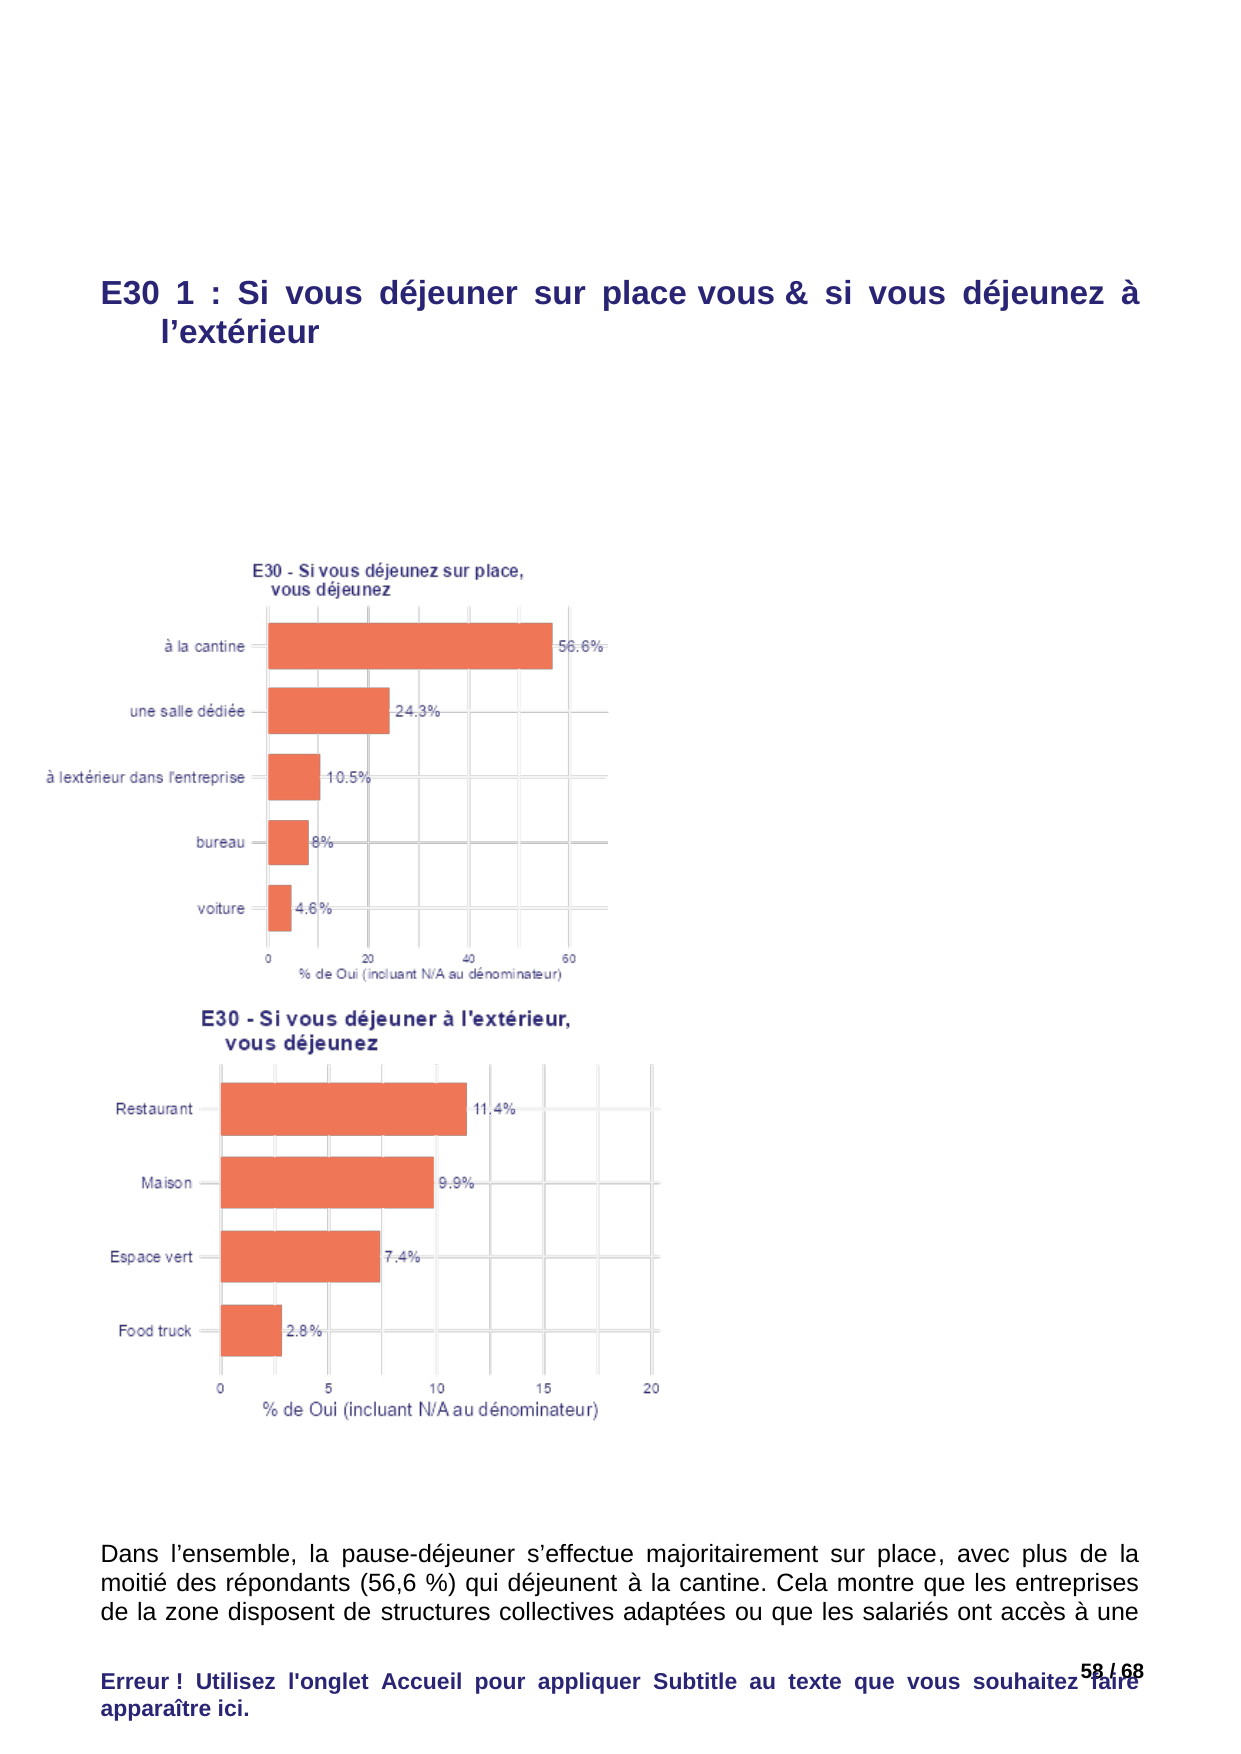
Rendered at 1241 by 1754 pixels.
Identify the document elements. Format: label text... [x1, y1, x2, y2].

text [100, 1539, 1140, 1626]
subtitle E30 1 : Si vous déjeuner sur place vous & si vous déjeunez à l’extérieur [100, 273, 1140, 350]
picture [100, 1002, 669, 1429]
picture [42, 557, 612, 985]
